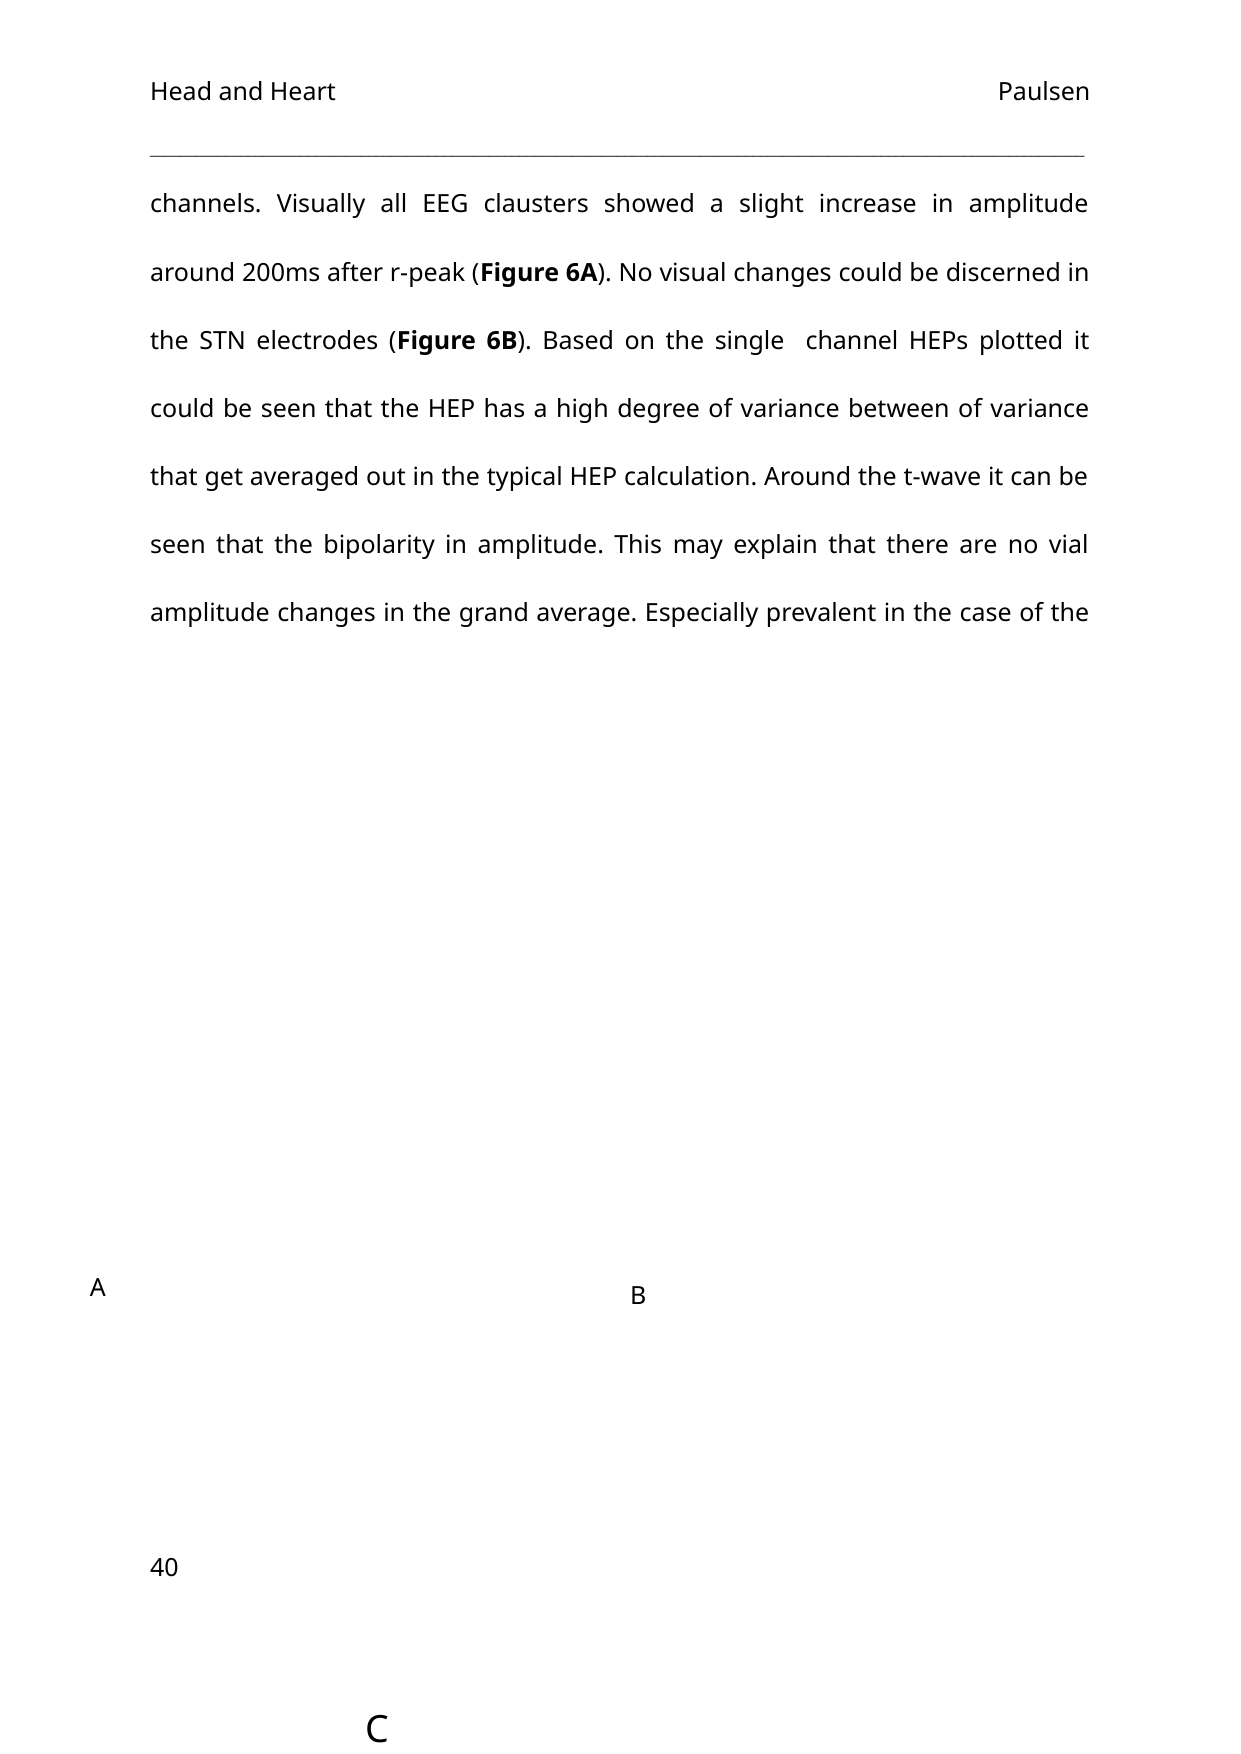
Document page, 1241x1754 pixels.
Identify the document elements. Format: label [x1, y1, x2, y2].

text [150, 186, 1090, 629]
